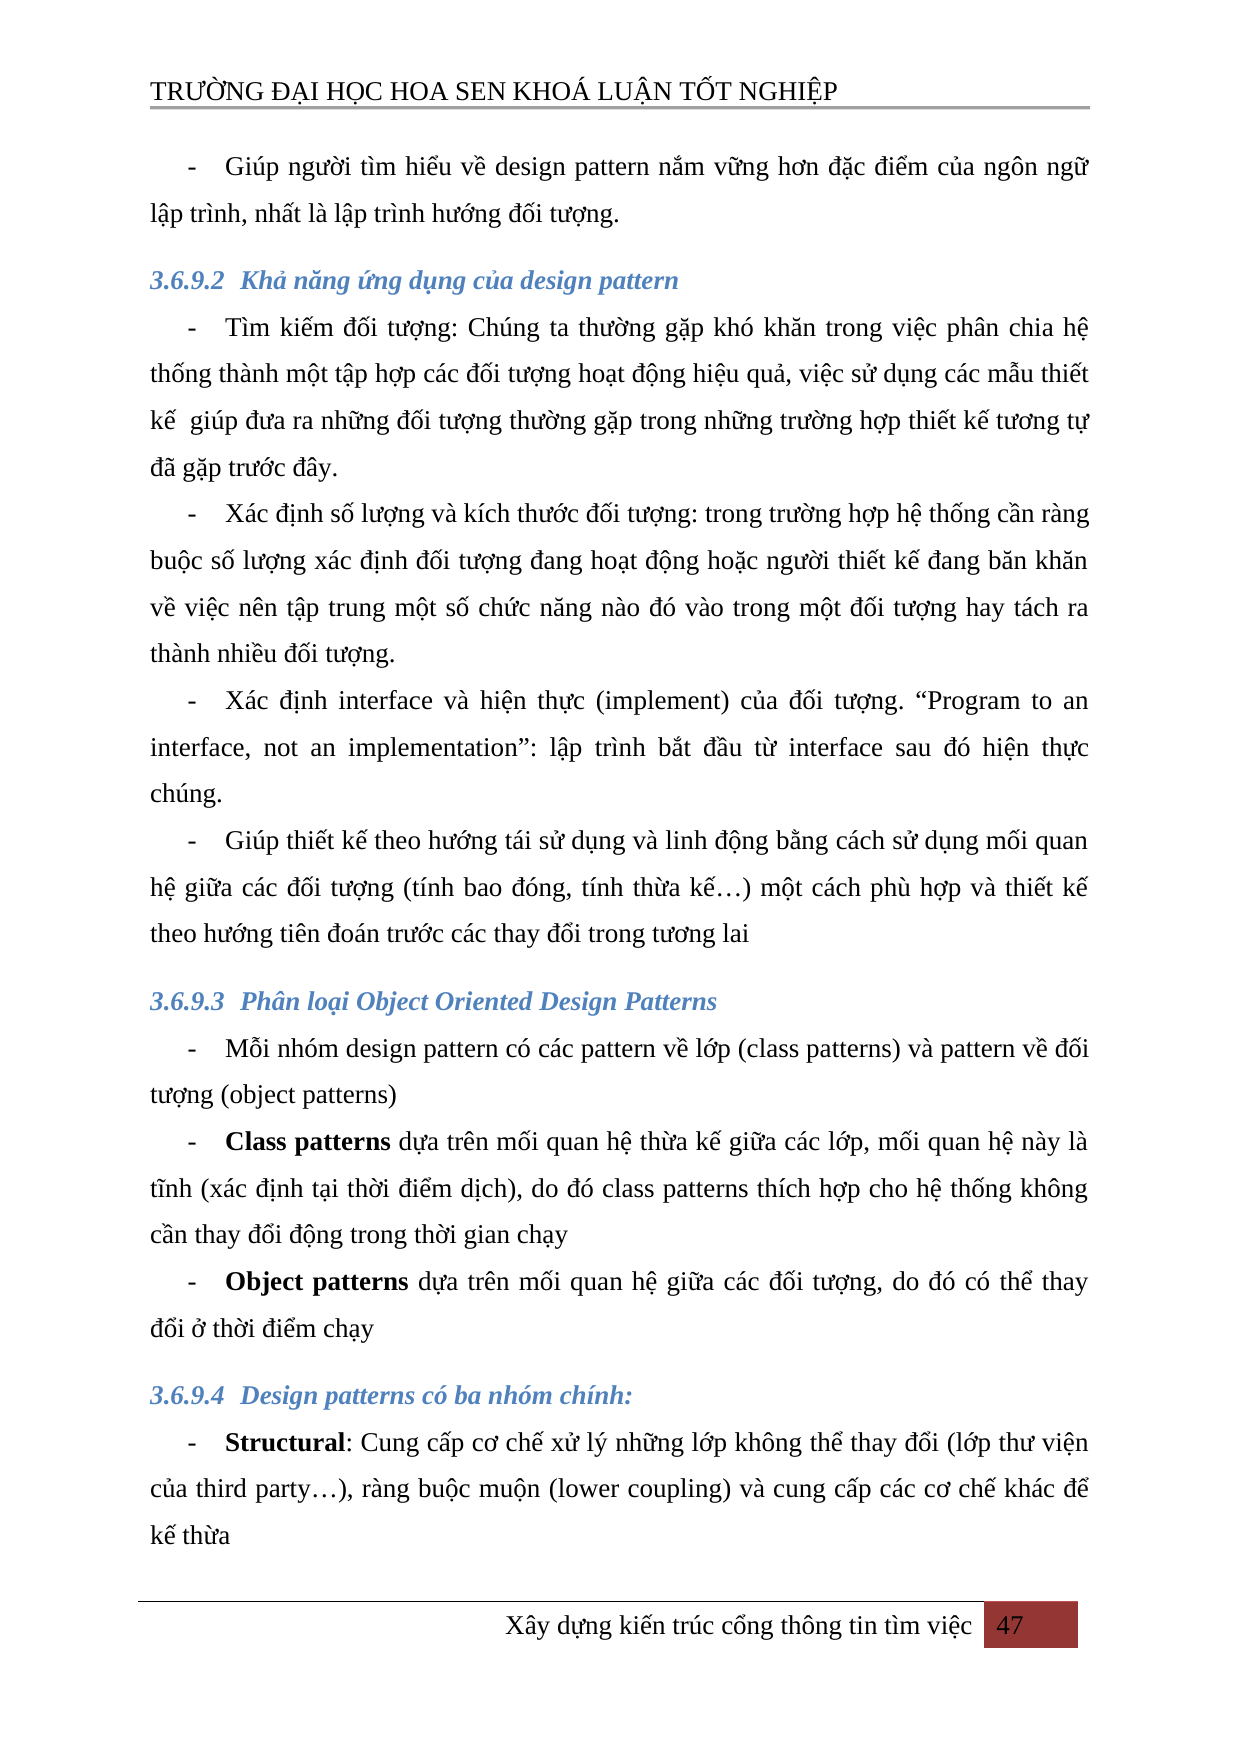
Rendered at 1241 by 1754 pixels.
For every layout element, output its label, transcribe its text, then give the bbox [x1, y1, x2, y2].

list Tìm kiếm đối tượng: Chúng ta thường gặp khó khăn trong việc phân chia hệ thống thành một tập hợp các đối tượng hoạt động hiệu quả, việc sử dụng các mẫu thiết kế giúp đưa ra những đối tượng thường gặp trong những trường hợp thiết kế tương tự đã gặp trước đây. [150, 311, 1090, 482]
list Xác định interface và hiện thực (implement) của đối tượng. “Program to an interface, not an implementation”: lập trình bắt đầu từ interface sau đó hiện thực chúng. [150, 684, 1090, 809]
list Giúp người tìm hiểu về design pattern nắm vững hơn đặc điểm của ngôn ngữ lập trình, nhất là lập trình hướng đối tượng. [150, 150, 1090, 228]
subtitle Phân loại Object Oriented Design Patterns [150, 985, 1090, 1016]
list Object patterns dựa trên mối quan hệ giữa các đối tượng, do đó có thể thay đổi ở thời điểm chạy [150, 1265, 1090, 1343]
subtitle Design patterns có ba nhóm chính: [150, 1379, 1090, 1410]
list Giúp thiết kế theo hướng tái sử dụng và linh động bằng cách sử dụng mối quan hệ giữa các đối tượng (tính bao đóng, tính thừa kế…) một cách phù hợp và thiết kế theo hướng tiên đoán trước các thay đổi trong tương lai [150, 824, 1090, 949]
list Mỗi nhóm design pattern có các pattern về lớp (class patterns) và pattern về đối tượng (object patterns) [150, 1032, 1090, 1109]
subtitle Khả năng ứng dụng của design pattern [150, 264, 1090, 295]
list Class patterns dựa trên mối quan hệ thừa kế giữa các lớp, mối quan hệ này là tĩnh (xác định tại thời điểm dịch), do đó class patterns thích hợp cho hệ thống không cần thay đổi động trong thời gian chạy [150, 1125, 1090, 1249]
list Xác định số lượng và kích thước đối tượng: trong trường hợp hệ thống cần ràng buộc số lượng xác định đối tượng đang hoạt động hoặc người thiết kế đang băn khăn về việc nên tập trung một số chức năng nào đó vào trong một đối tượng hay tách ra thành nhiều đối tượng. [150, 497, 1090, 669]
list Structural: Cung cấp cơ chế xử lý những lớp không thể thay đổi (lớp thư viện của third party…), ràng buộc muộn (lower coupling) và cung cấp các cơ chế khác để kế thừa [150, 1426, 1090, 1550]
